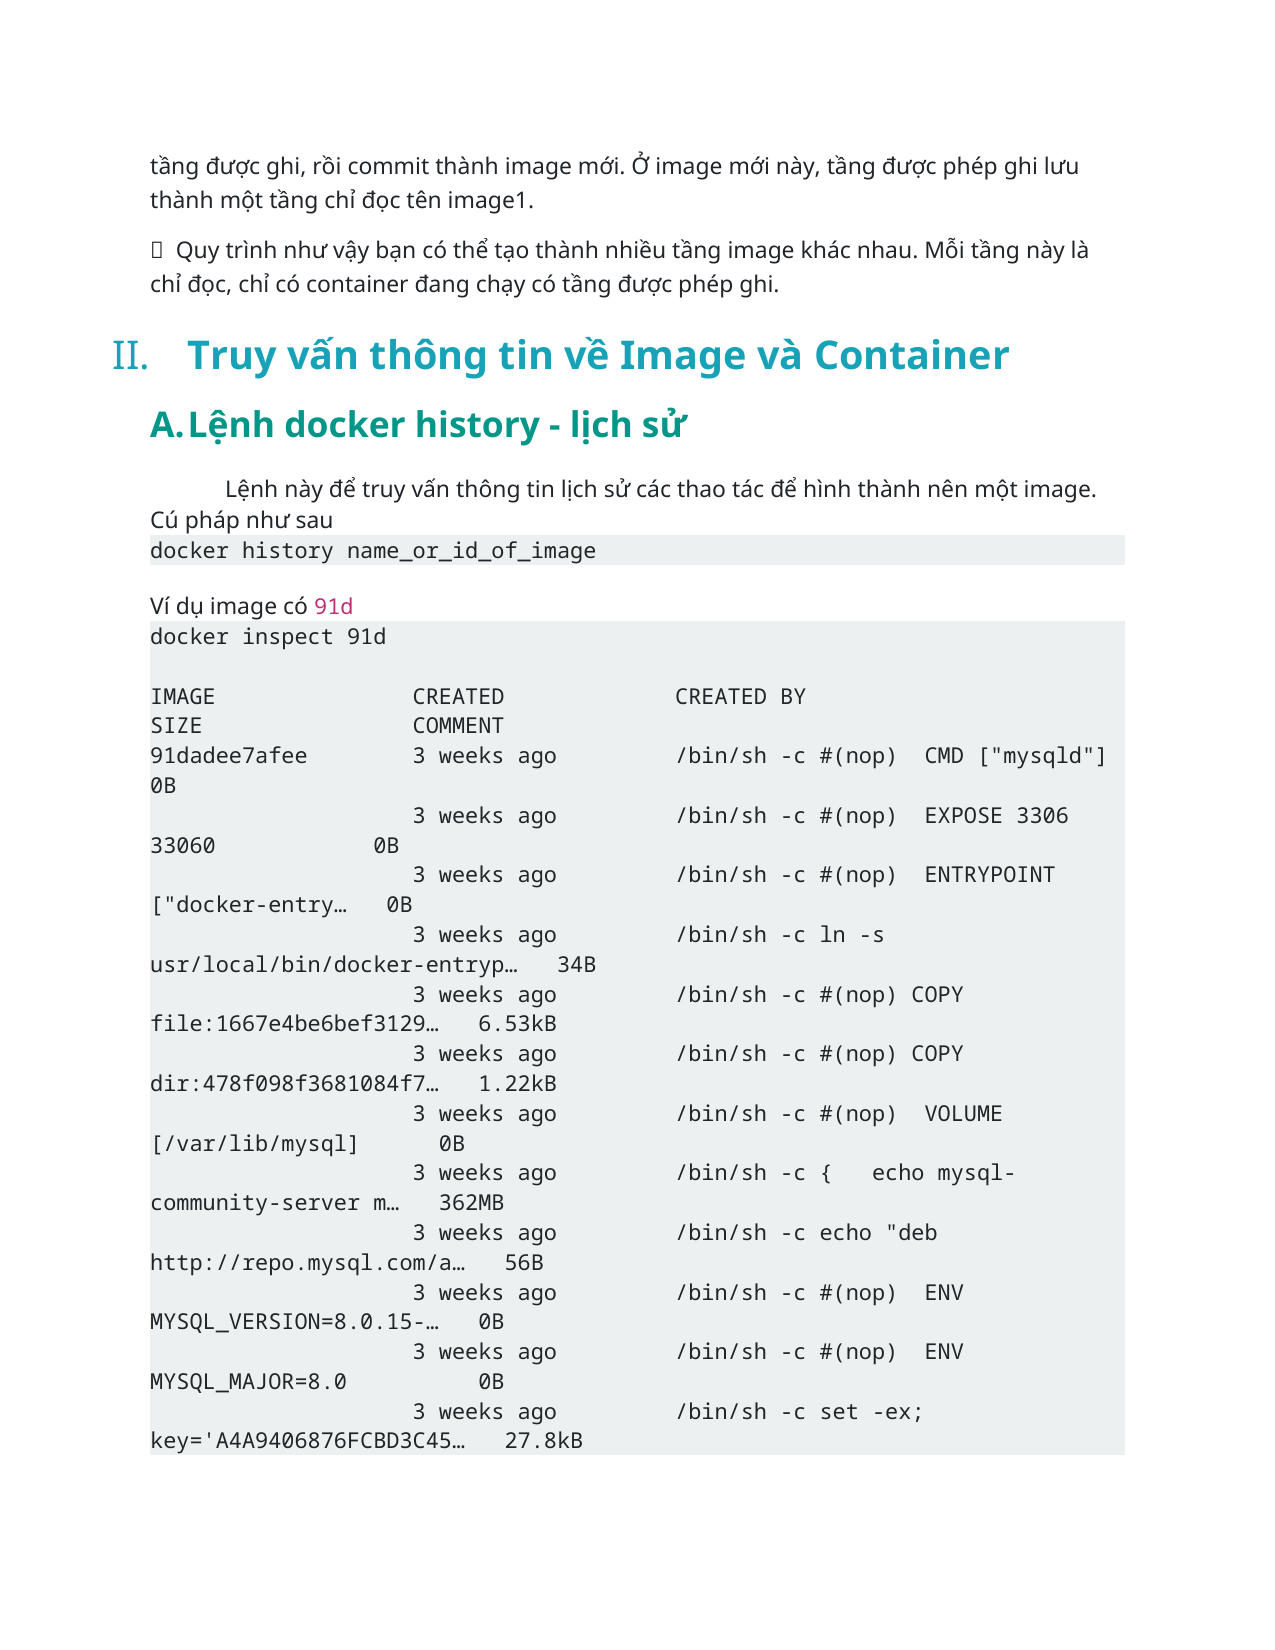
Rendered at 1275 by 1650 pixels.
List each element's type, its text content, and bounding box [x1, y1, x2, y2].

text IMAGE CREATED CREATED BY SIZE COMMENT [150, 681, 1125, 740]
text 3 weeks ago /bin/sh -c #(nop) EXPOSE 3306 33060 0B [150, 800, 1125, 859]
subtitle Lệnh docker history - lịch sử [150, 385, 1125, 447]
text 3 weeks ago /bin/sh -c #(nop) COPY file:1667e4be6bef3129… 6.53kB [150, 978, 1125, 1038]
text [150, 150, 1125, 215]
text 3 weeks ago /bin/sh -c #(nop) ENTRYPOINT ["docker-entry… 0B [150, 859, 1125, 919]
subtitle Truy vấn thông tin về Image và Container [150, 318, 1125, 381]
text 3 weeks ago /bin/sh -c #(nop) VOLUME [/var/lib/mysql] 0B [150, 1098, 1125, 1157]
text 3 weeks ago /bin/sh -c set -ex; key='A4A9406876FCBD3C45… 27.8kB [150, 1396, 1125, 1455]
text 91dadee7afee 3 weeks ago /bin/sh -c #(nop) CMD ["mysqld"] 0B [150, 740, 1125, 800]
text docker inspect 91d [150, 621, 1125, 651]
text Ví dụ image có 91d [150, 590, 1125, 621]
text  Quy trình như vậy bạn có thể tạo thành nhiều tầng image khác nhau. Mỗi tầng này là chỉ đọc, chỉ có container đang chạy có tầng được phép ghi. [150, 234, 1125, 299]
text 3 weeks ago /bin/sh -c ln -s usr/local/bin/docker-entryp… 34B [150, 919, 1125, 978]
text 3 weeks ago /bin/sh -c #(nop) ENV MYSQL_VERSION=8.0.15-… 0B [150, 1276, 1125, 1336]
text 3 weeks ago /bin/sh -c #(nop) COPY dir:478f098f3681084f7… 1.22kB [150, 1038, 1125, 1098]
text 3 weeks ago /bin/sh -c #(nop) ENV MYSQL_MAJOR=8.0 0B [150, 1336, 1125, 1396]
text 3 weeks ago /bin/sh -c echo "deb http://repo.mysql.com/a… 56B [150, 1217, 1125, 1276]
text 3 weeks ago /bin/sh -c { echo mysql-community-server m… 362MB [150, 1157, 1125, 1217]
text docker history name_or_id_of_image [150, 535, 1125, 565]
text Lệnh này để truy vấn thông tin lịch sử các thao tác để hình thành nên một image. Cú pháp như sau [150, 472, 1125, 535]
